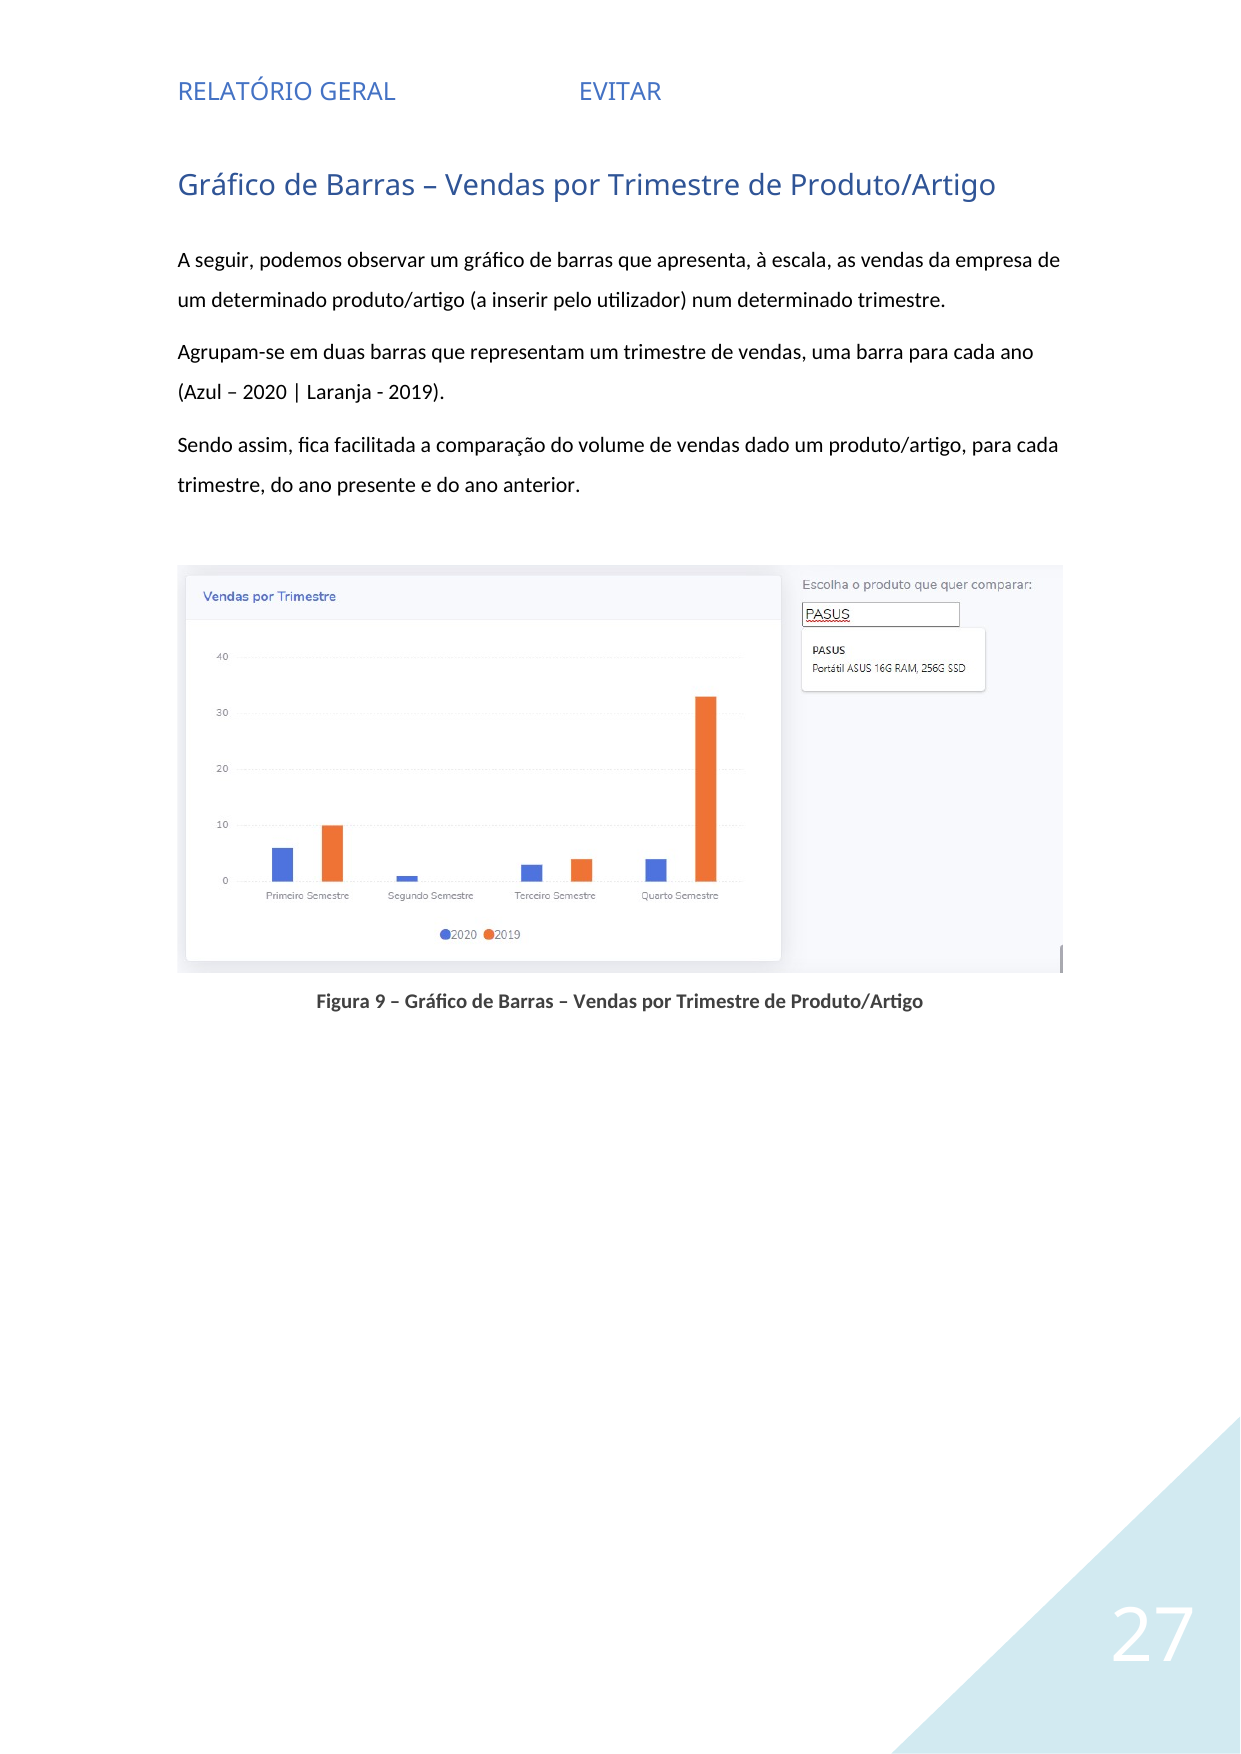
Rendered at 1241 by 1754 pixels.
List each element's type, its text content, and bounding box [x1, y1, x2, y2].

subtitle Gráfico de Barras – Vendas por Trimestre de Produto/Artigo [177, 164, 1063, 204]
picture [177, 565, 1063, 973]
text Agrupam-se em duas barras que representam um trimestre de vendas, uma barra para cada ano (Azul – 2020 | Laranja - 2019). [177, 338, 1063, 405]
text Figura 9 – Gráfico de Barras – Vendas por Trimestre de Produto/Artigo [177, 988, 1063, 1013]
text Sendo assim, fica facilitada a comparação do volume de vendas dado um produto/artigo, para cada trimestre, do ano presente e do ano anterior. [177, 431, 1063, 497]
text A seguir, podemos observar um gráfico de barras que apresenta, à escala, as vendas da empresa de um determinado produto/artigo (a inserir pelo utilizador) num determinado trimestre. [177, 246, 1063, 312]
